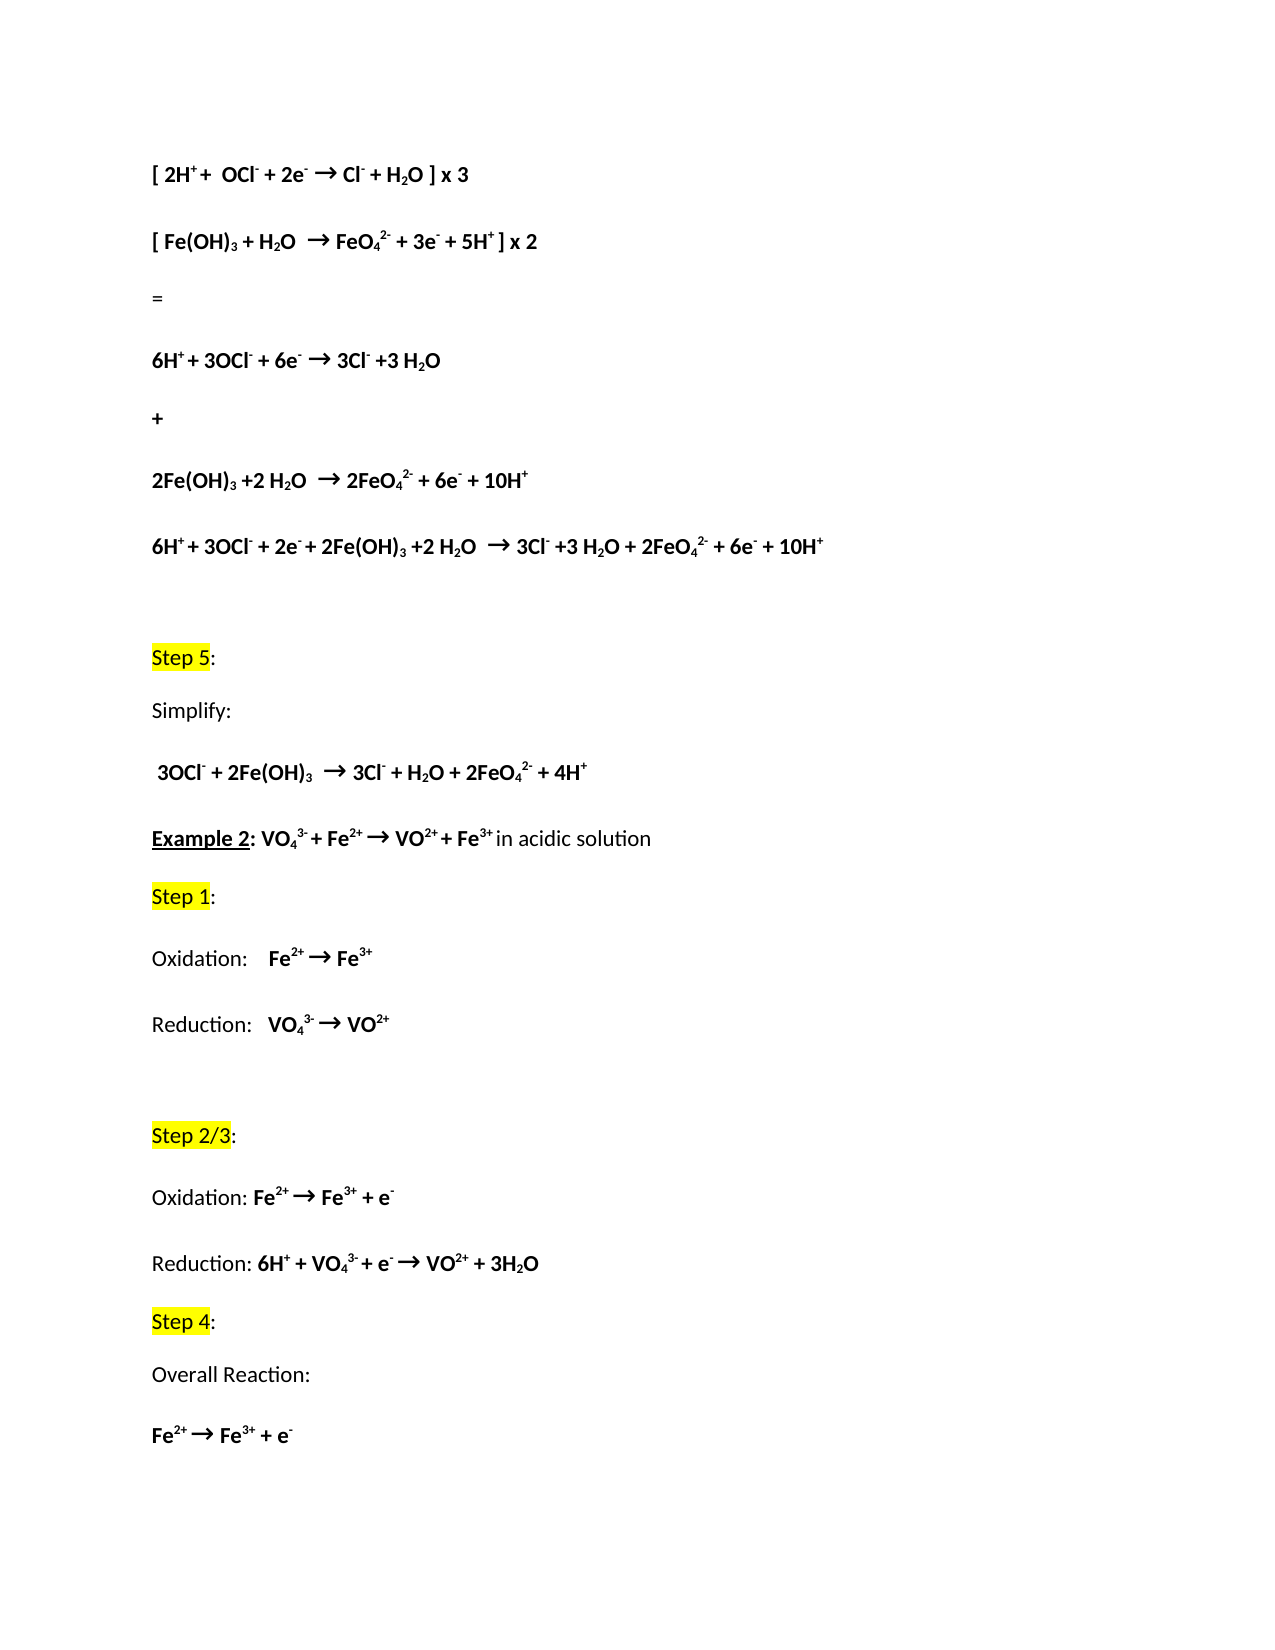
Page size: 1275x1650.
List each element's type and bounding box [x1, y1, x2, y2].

table_cell [150, 150, 843, 1479]
